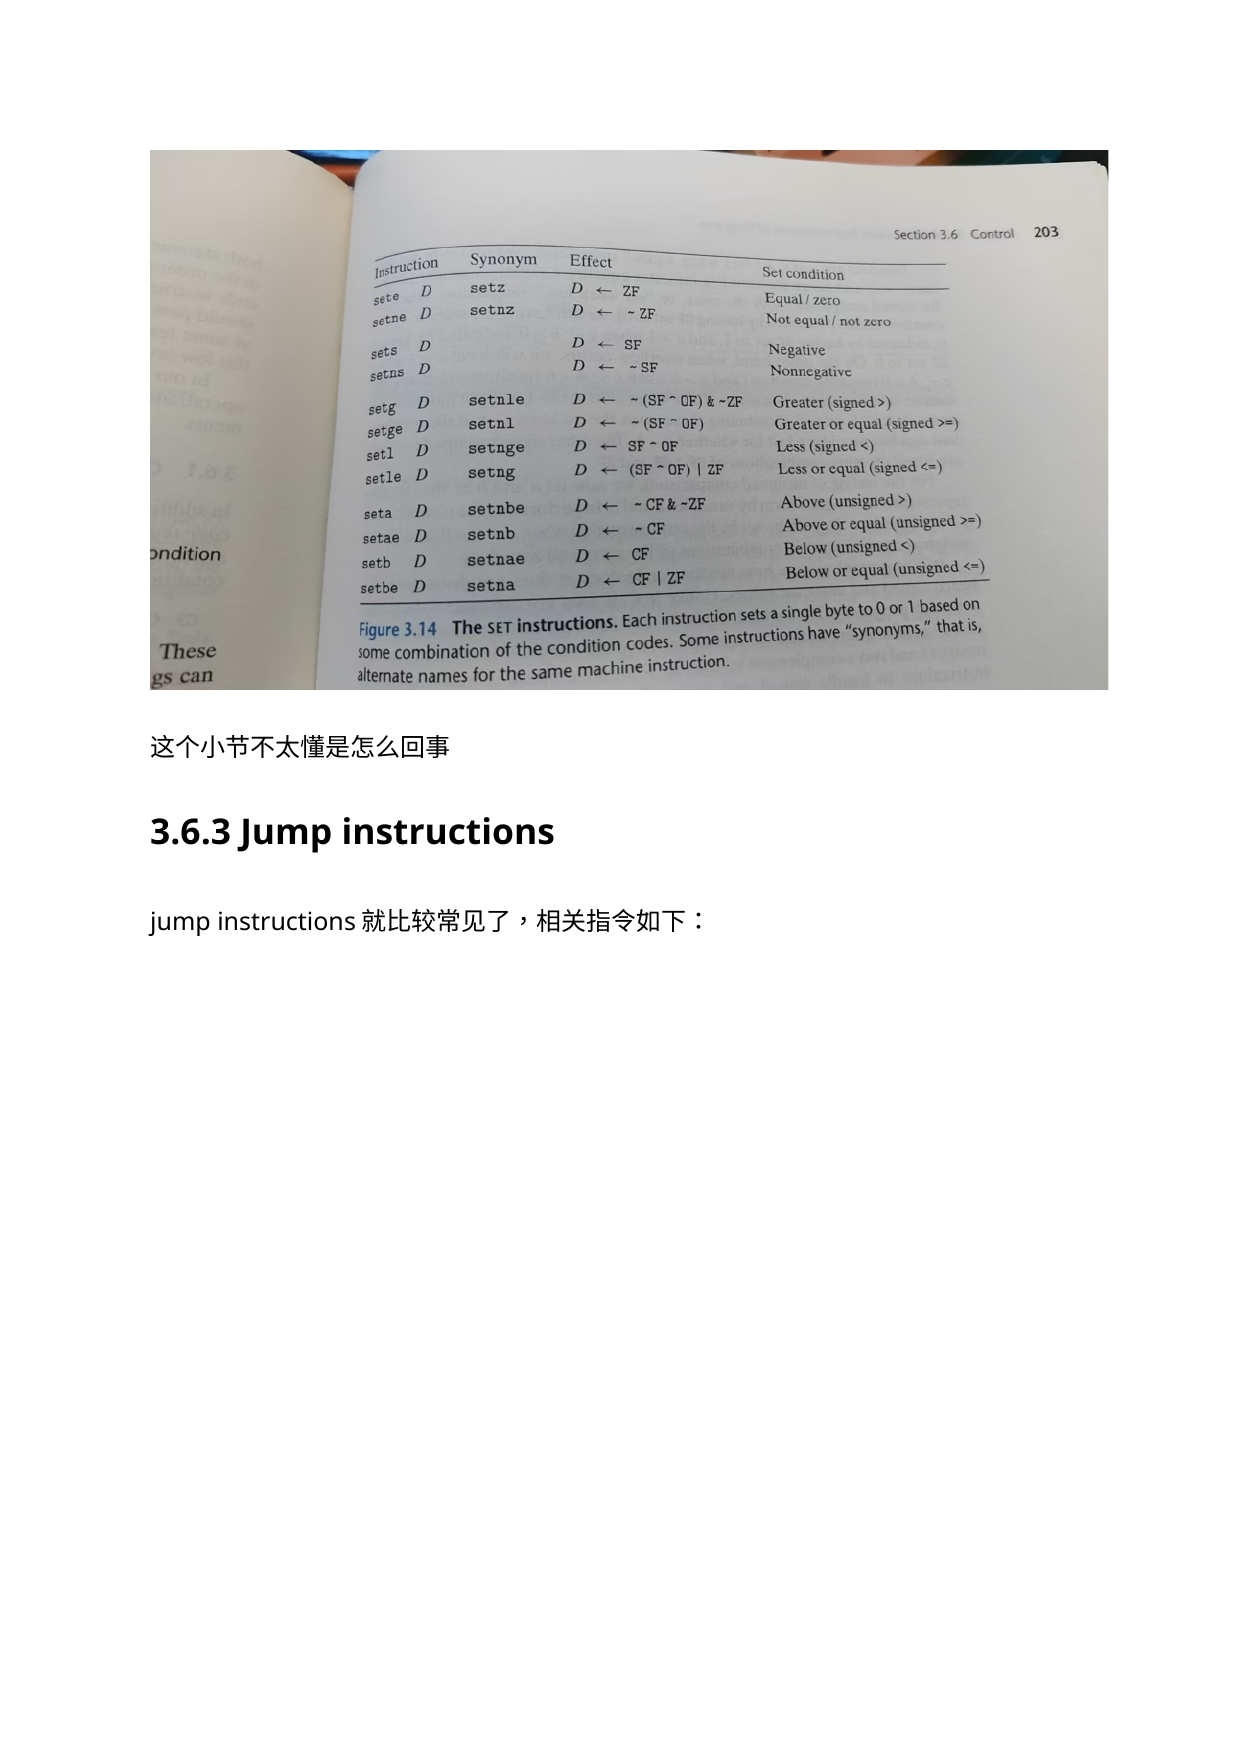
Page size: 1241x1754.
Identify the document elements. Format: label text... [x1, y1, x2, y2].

text 这个小节不太懂是怎么回事 [150, 730, 1090, 764]
subtitle 3.6.3 Jump instructions [150, 806, 1090, 854]
text jump instructions就比较常见了，相关指令如下： [150, 903, 1090, 937]
picture [150, 150, 1109, 690]
